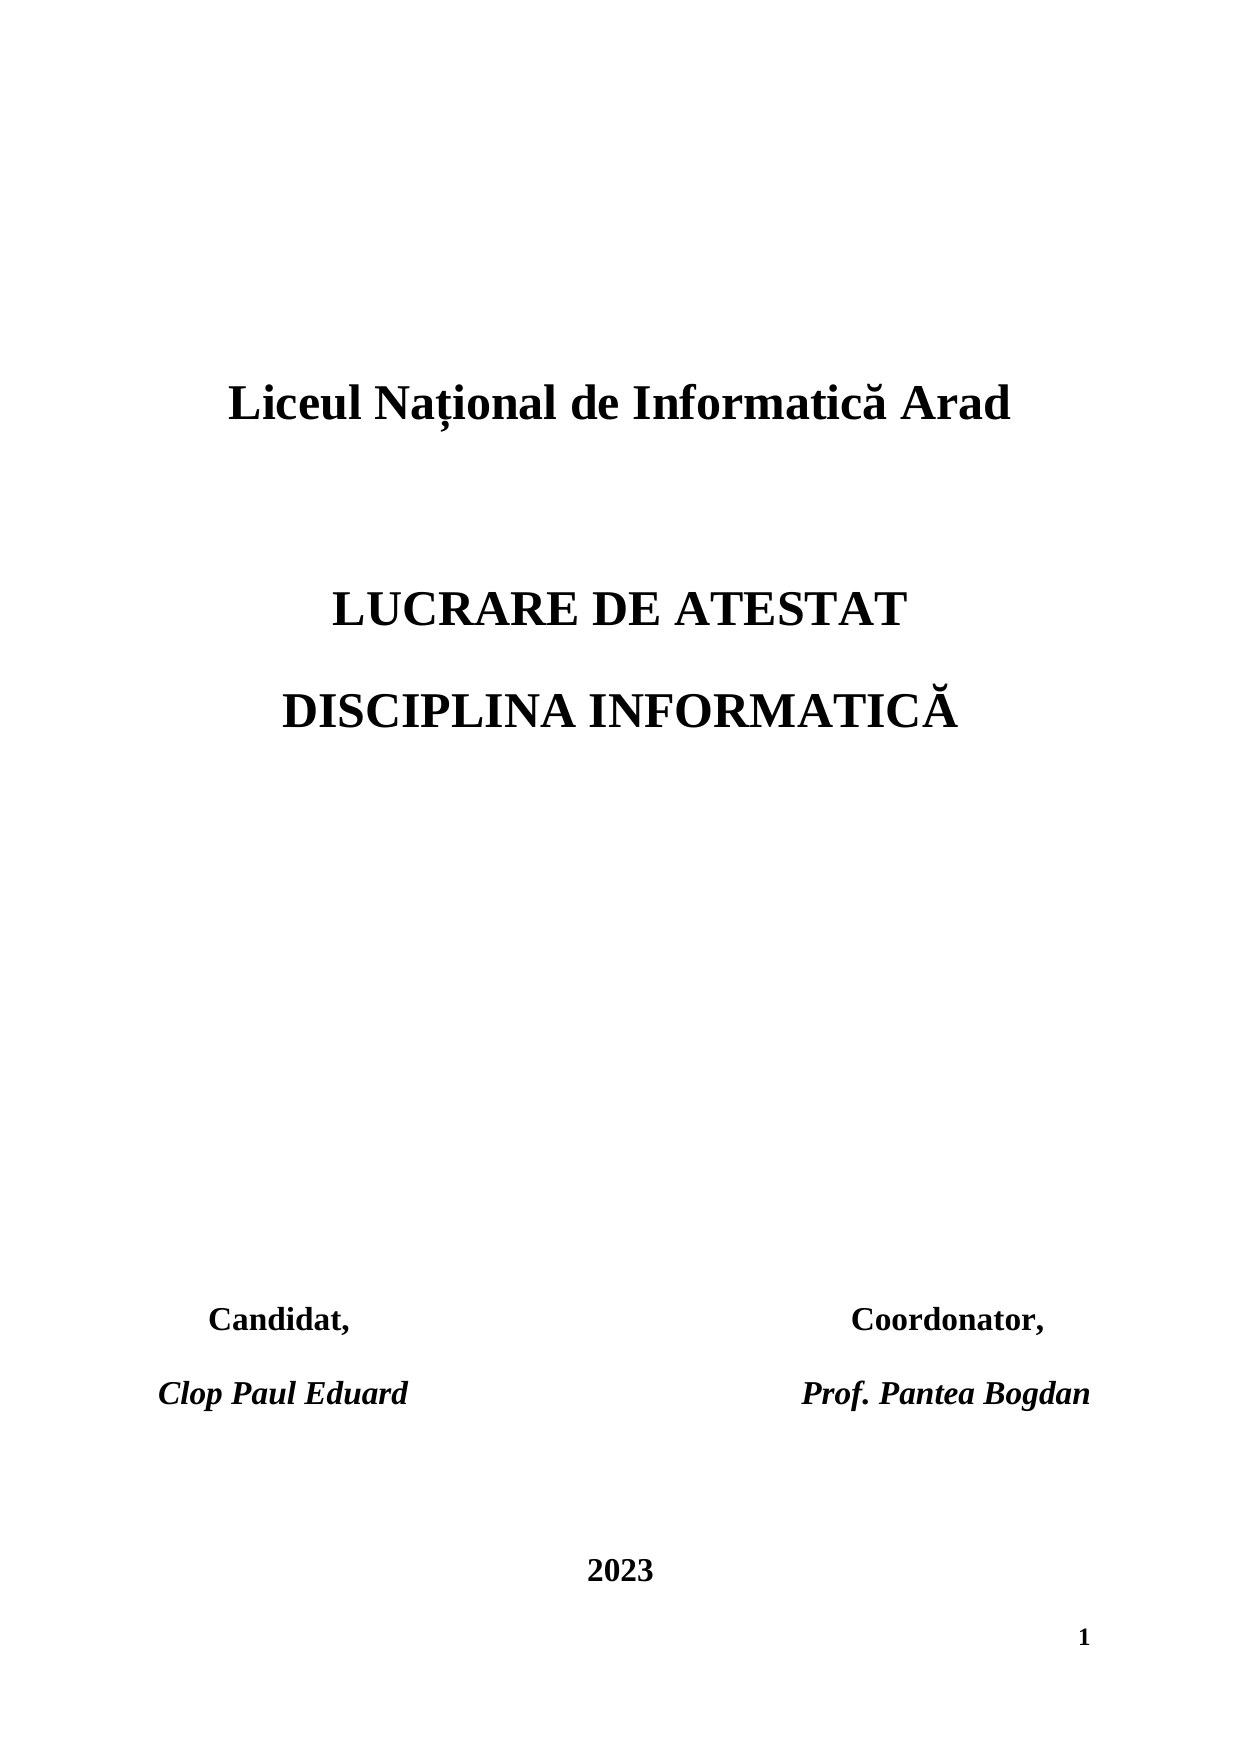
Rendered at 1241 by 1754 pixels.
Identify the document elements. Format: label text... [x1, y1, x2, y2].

text DISCIPLINA INFORMATICĂ [150, 681, 1090, 739]
text 2023 [150, 1550, 1090, 1588]
text Clop Paul Eduard Prof. Pantea Bogdan [150, 1373, 1090, 1411]
text Liceul Național de Informatică Arad [150, 372, 1090, 430]
text Candidat, Coordonator, [150, 1299, 1090, 1337]
text LUCRARE DE ATESTAT [150, 578, 1090, 636]
